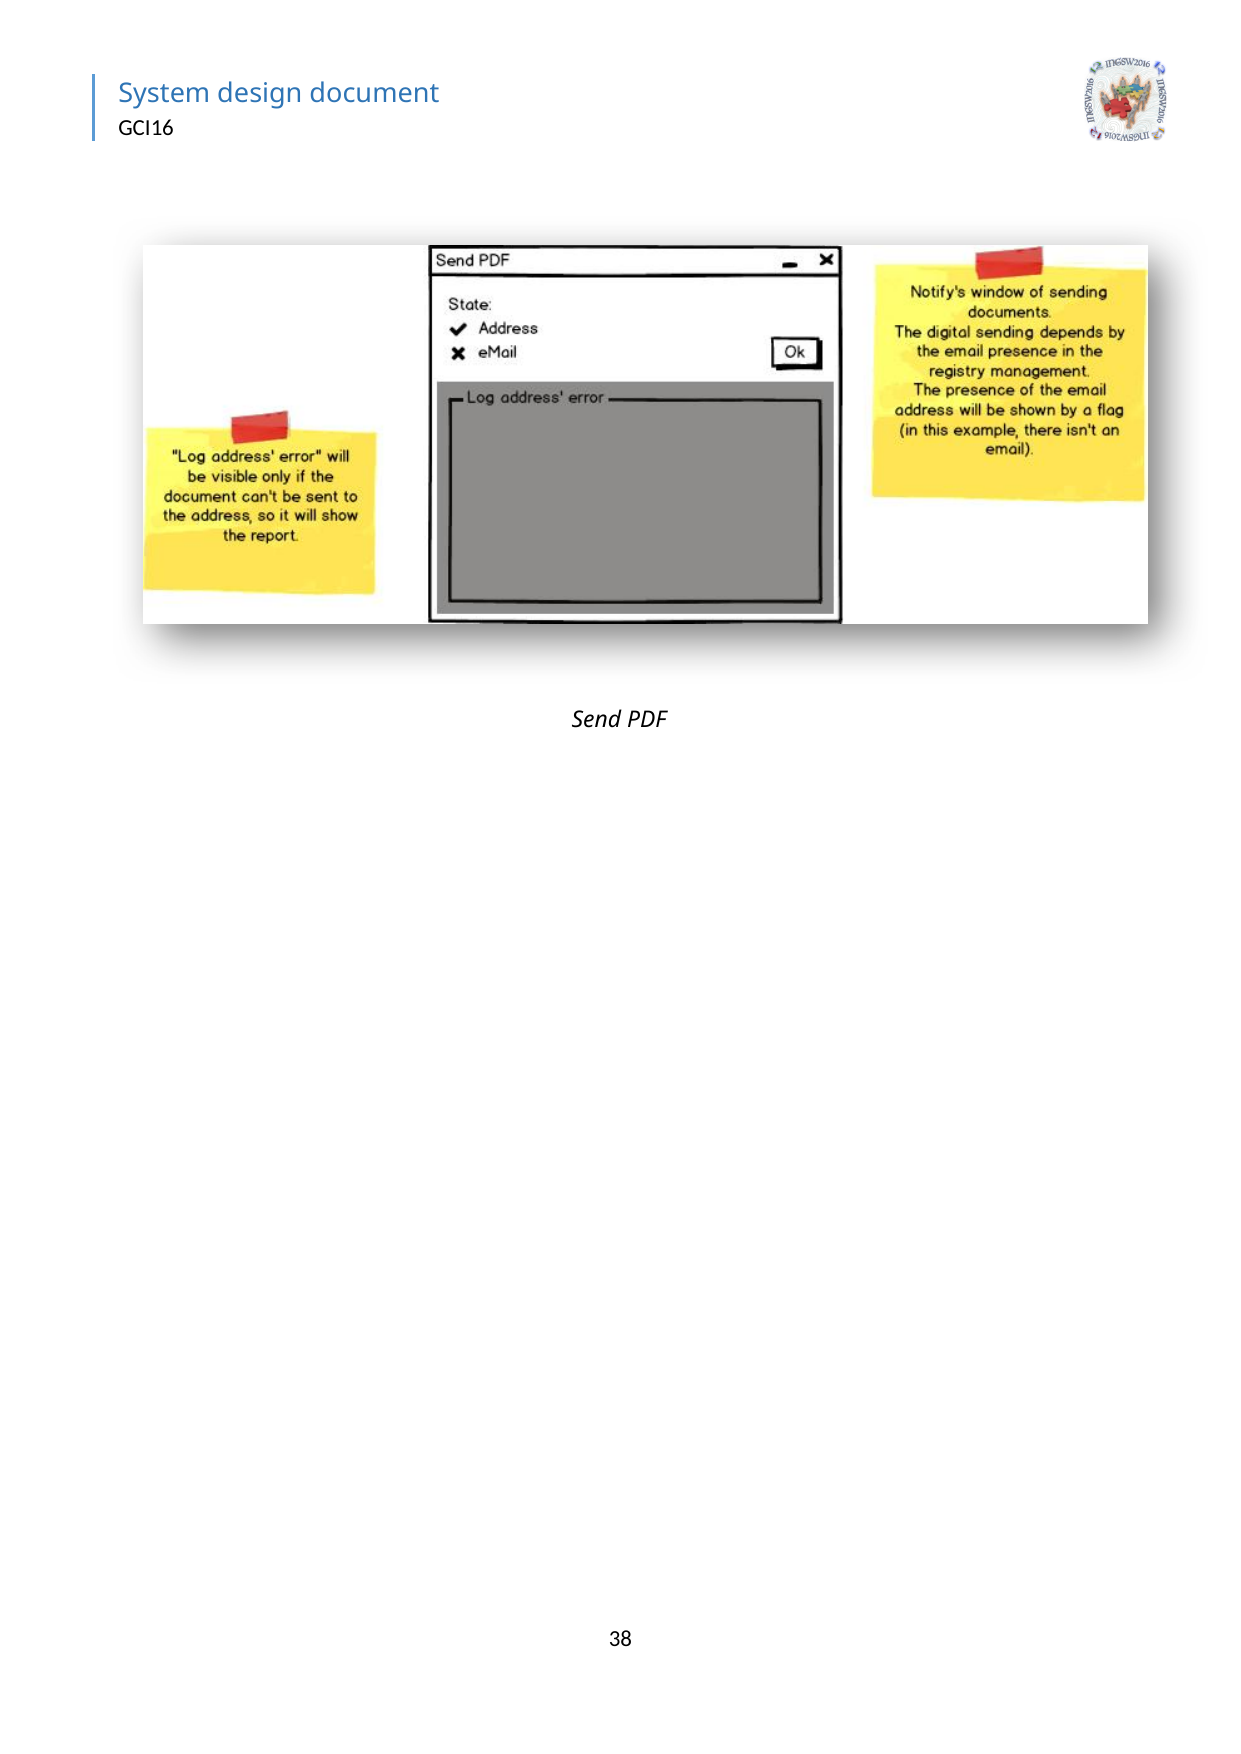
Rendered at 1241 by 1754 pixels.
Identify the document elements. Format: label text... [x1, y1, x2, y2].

text Send PDF [118, 702, 1122, 734]
picture [1076, 55, 1171, 149]
picture [143, 245, 1148, 624]
